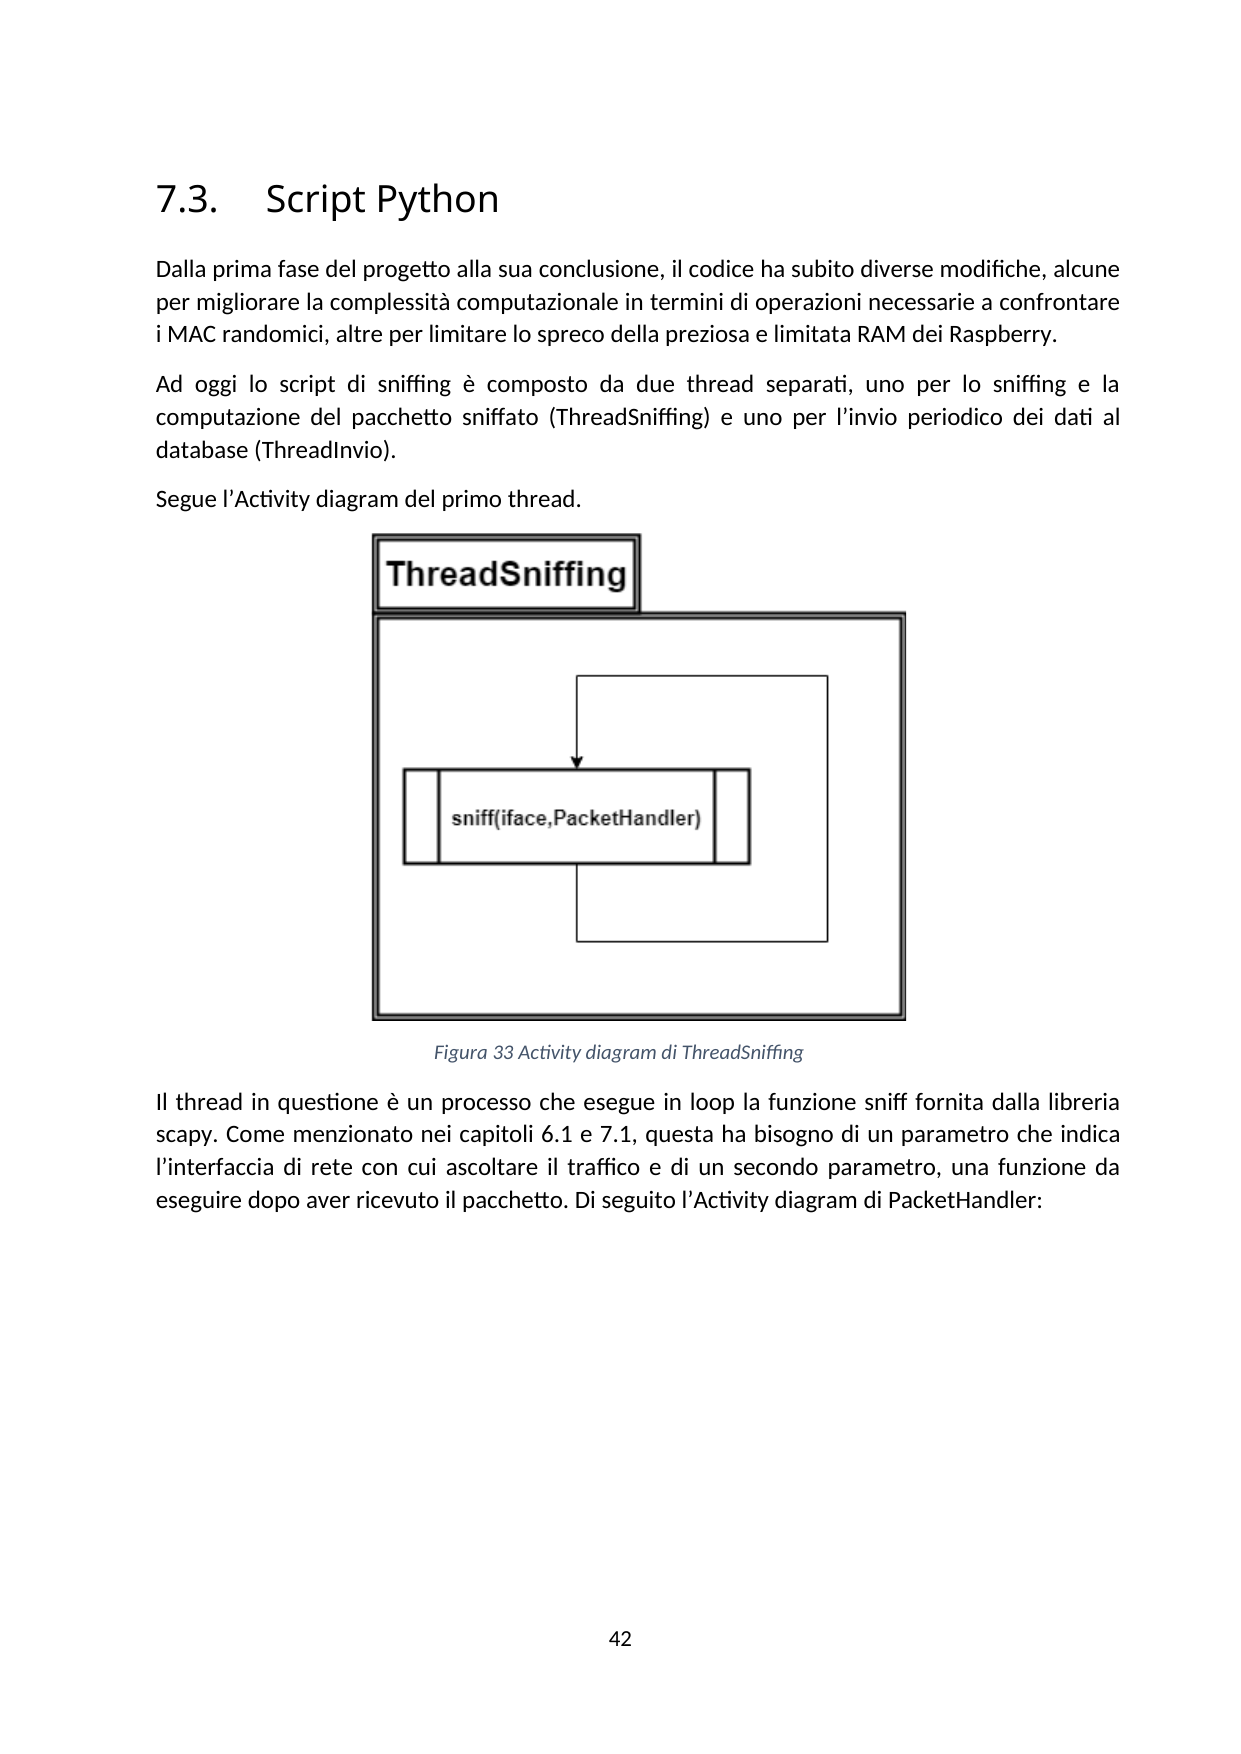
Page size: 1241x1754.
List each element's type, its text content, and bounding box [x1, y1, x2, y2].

text Ad oggi lo script di sniffing è composto da due thread separati, uno per lo sniffing e la computazione del pacchetto sniffato (ThreadSniffing) e uno per l’invio periodico dei dati al database (ThreadInvio). [156, 368, 1122, 464]
text Dalla prima fase del progetto alla sua conclusione, il codice ha subito diverse modifiche, alcune per migliorare la complessità computazionale in termini di operazioni necessarie a confrontare i MAC randomici, altre per limitare lo spreco della preziosa e limitata RAM dei Raspberry. [156, 253, 1122, 349]
text Segue l’Activity diagram del primo thread. [156, 483, 1122, 514]
text Figura 33 Activity diagram di ThreadSniffing [118, 1039, 1122, 1065]
text Il thread in questione è un processo che esegue in loop la funzione sniff fornita dalla libreria scapy. Come menzionato nei capitoli 6.1 e 7.1, questa ha bisogno di un parametro che indica l’interfaccia di rete con cui ascoltare il traffico e di un secondo parametro, una funzione da eseguire dopo aver ricevuto il pacchetto. Di seguito l’Activity diagram di PacketHandler: [156, 1086, 1122, 1215]
list Script Python [156, 173, 1122, 224]
picture [371, 533, 907, 1021]
